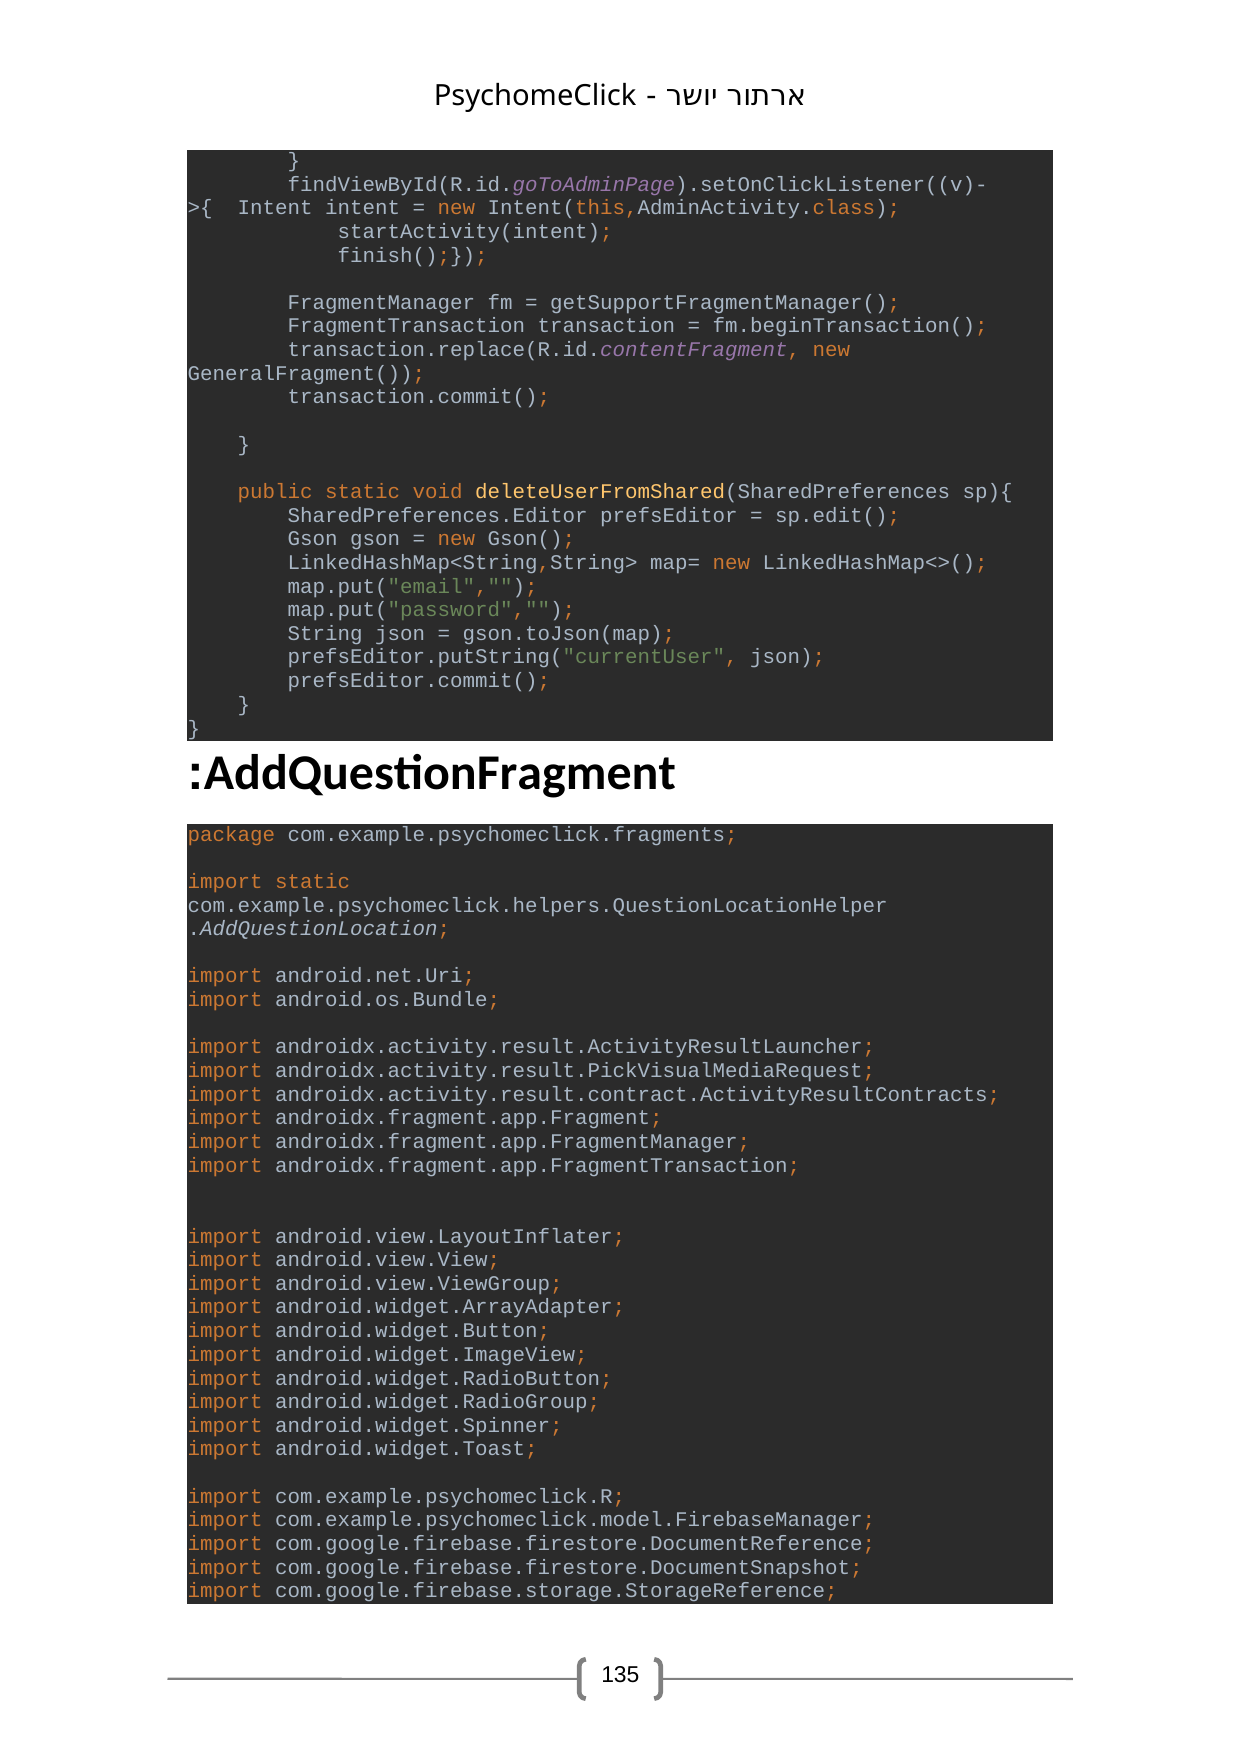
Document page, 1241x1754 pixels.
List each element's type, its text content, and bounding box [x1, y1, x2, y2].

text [187, 824, 1053, 1604]
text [187, 150, 1053, 741]
text AddQuestionFragment: [187, 741, 1053, 802]
